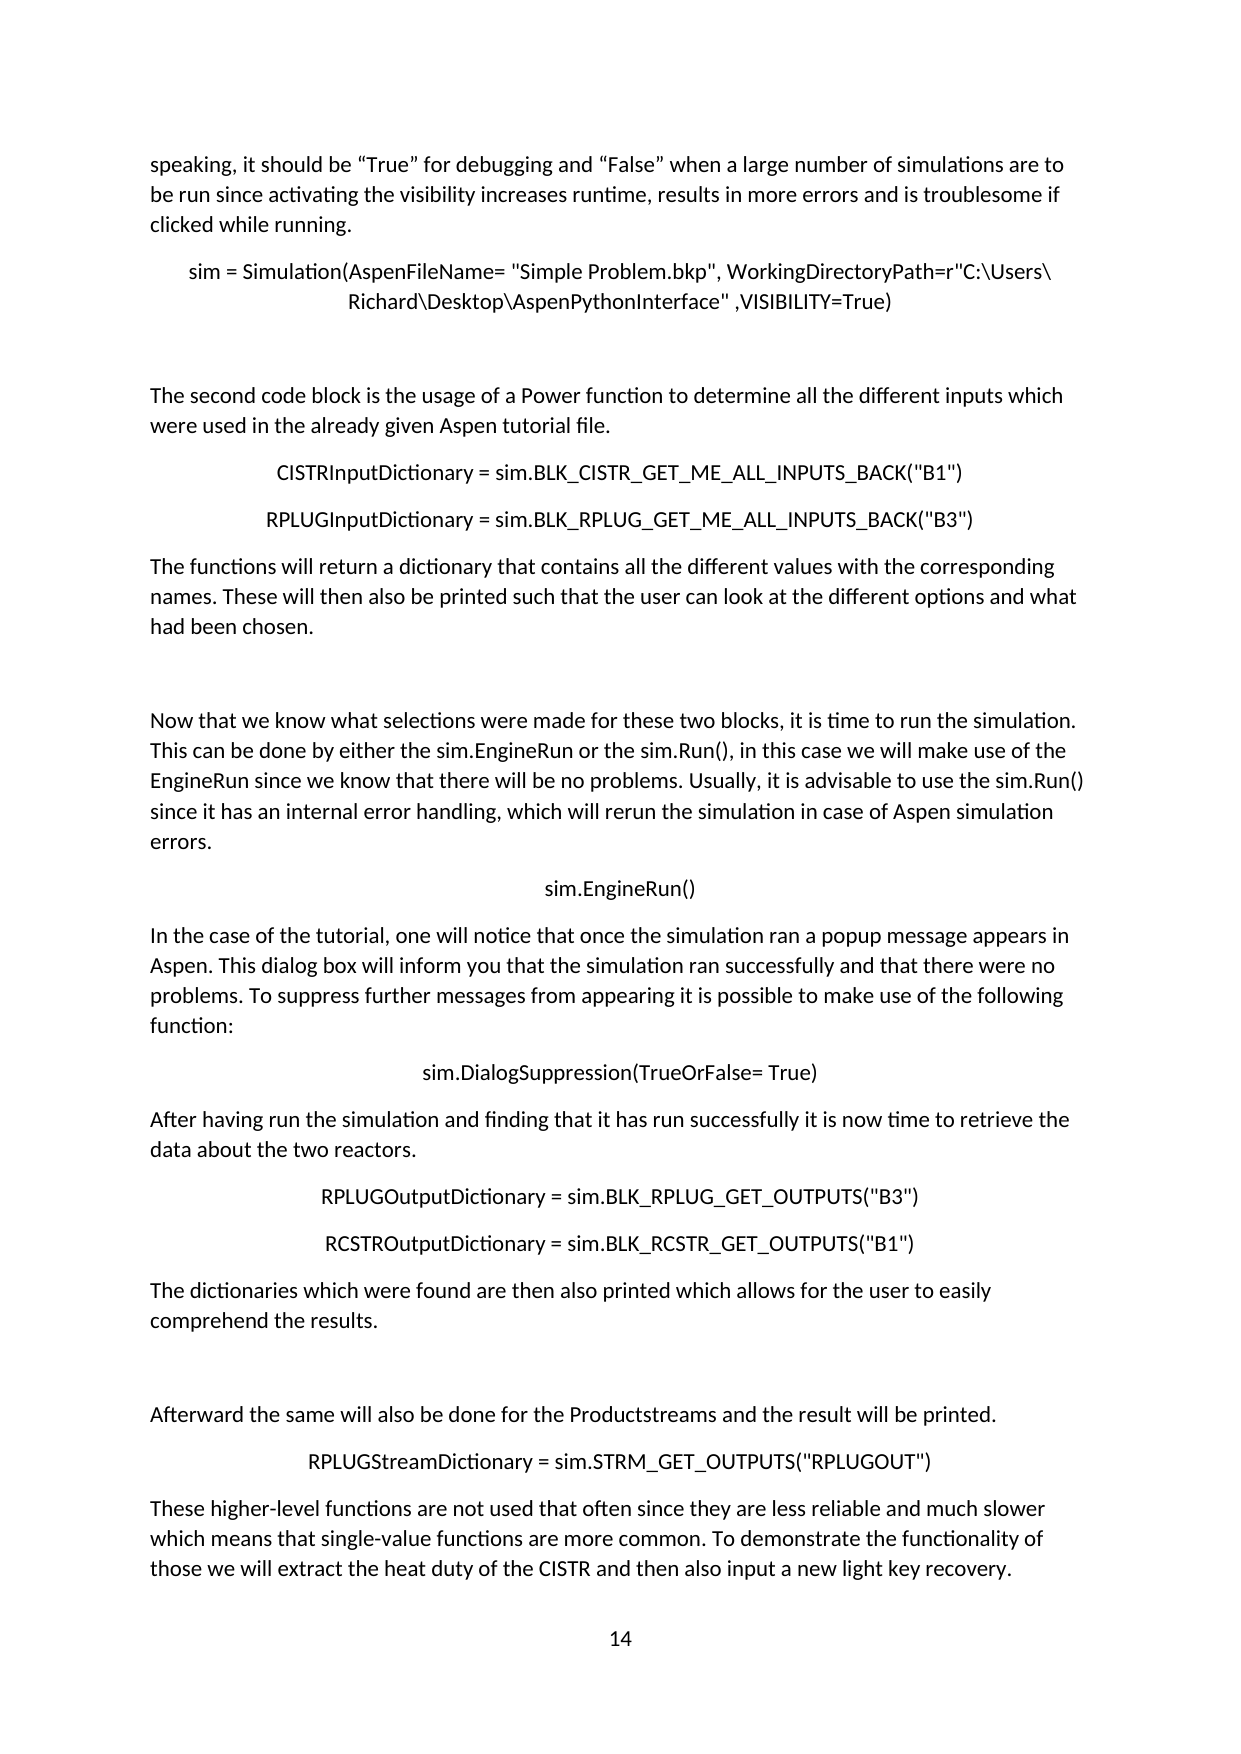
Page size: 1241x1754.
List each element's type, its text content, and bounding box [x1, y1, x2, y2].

text sim = Simulation(AspenFileName= "Simple Problem.bkp", WorkingDirectoryPath=r"C:\Users\Richard\Desktop\AspenPythonInterface" ,VISIBILITY=True) [150, 257, 1090, 316]
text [150, 150, 1090, 238]
text These higher-level functions are not used that often since they are less reliable and much slower which means that single-value functions are more common. To demonstrate the functionality of those we will extract the heat duty of the CISTR and then also input a new light key recovery. [150, 1494, 1090, 1582]
text RPLUGStreamDictionary = sim.STRM_GET_OUTPUTS("RPLUGOUT") [150, 1447, 1090, 1475]
text Now that we know what selections were made for these two blocks, it is time to run the simulation. This can be done by either the sim.EngineRun or the sim.Run(), in this case we will make use of the EngineRun since we know that there will be no problems. Usually, it is advisable to use the sim.Run() since it has an internal error handling, which will rerun the simulation in case of Aspen simulation errors. [150, 706, 1090, 855]
text RPLUGInputDictionary = sim.BLK_RPLUG_GET_ME_ALL_INPUTS_BACK("B3") [150, 505, 1090, 533]
text After having run the simulation and finding that it has run successfully it is now time to retrieve the data about the two reactors. [150, 1105, 1090, 1163]
text sim.EngineRun() [150, 874, 1090, 902]
text The functions will return a dictionary that contains all the different values with the corresponding names. These will then also be printed such that the user can look at the different options and what had been chosen. [150, 552, 1090, 641]
text RCSTROutputDictionary = sim.BLK_RCSTR_GET_OUTPUTS("B1") [150, 1229, 1090, 1257]
text Afterward the same will also be done for the Productstreams and the result will be printed. [150, 1400, 1090, 1428]
text RPLUGOutputDictionary = sim.BLK_RPLUG_GET_OUTPUTS("B3") [150, 1182, 1090, 1210]
text The dictionaries which were found are then also printed which allows for the user to easily comprehend the results. [150, 1276, 1090, 1334]
text CISTRInputDictionary = sim.BLK_CISTR_GET_ME_ALL_INPUTS_BACK("B1") [150, 458, 1090, 486]
text sim.DialogSuppression(TrueOrFalse= True) [150, 1058, 1090, 1086]
text The second code block is the usage of a Power function to determine all the different inputs which were used in the already given Aspen tutorial file. [150, 381, 1090, 439]
text In the case of the tutorial, one will notice that once the simulation ran a popup message appears in Aspen. This dialog box will inform you that the simulation ran successfully and that there were no problems. To suppress further messages from appearing it is possible to make use of the following function: [150, 921, 1090, 1039]
